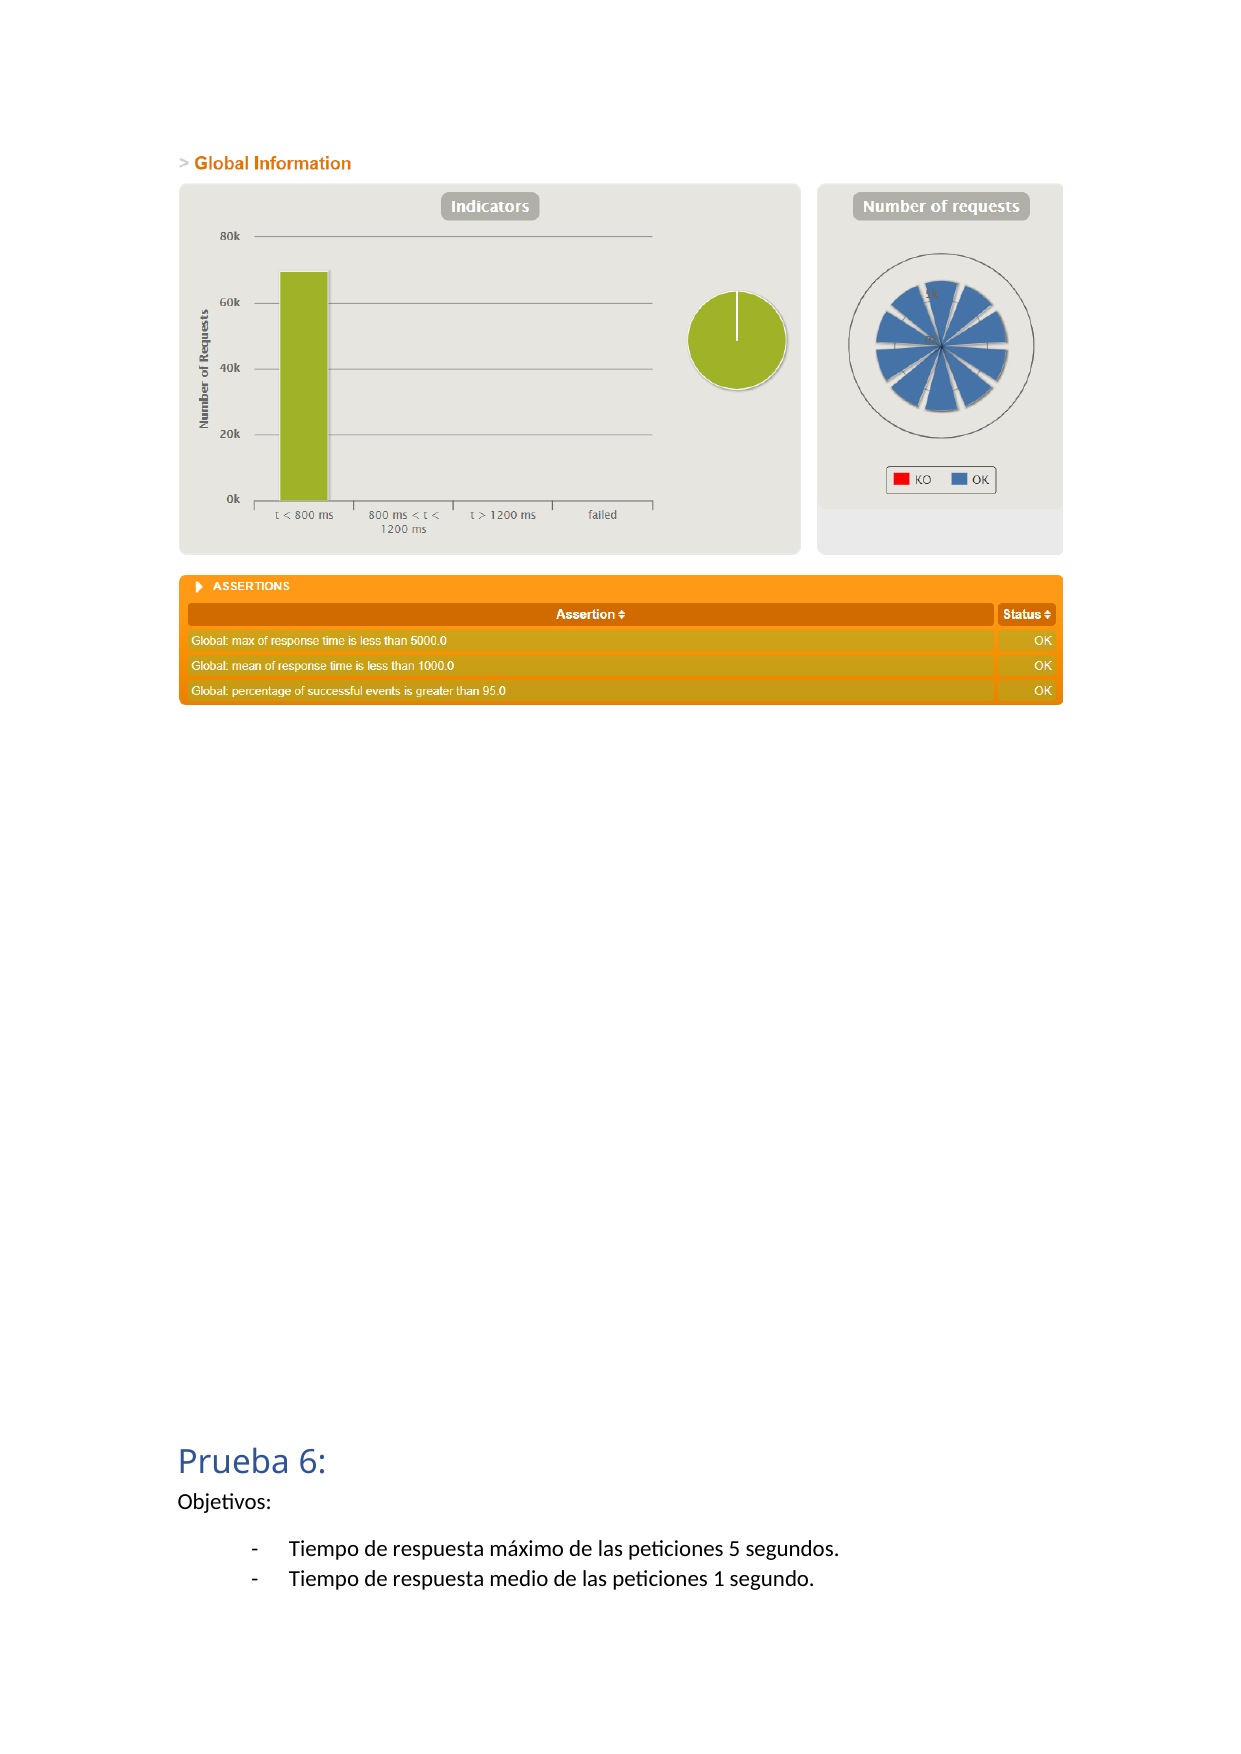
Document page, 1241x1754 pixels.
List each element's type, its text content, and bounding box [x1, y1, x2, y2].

picture [177, 147, 1063, 708]
list Tiempo de respuesta medio de las peticiones 1 segundo. [251, 1564, 1063, 1592]
subtitle Prueba 6: [177, 1438, 1063, 1484]
text Objetivos: [177, 1487, 1063, 1515]
list Tiempo de respuesta máximo de las peticiones 5 segundos. [251, 1534, 1063, 1562]
